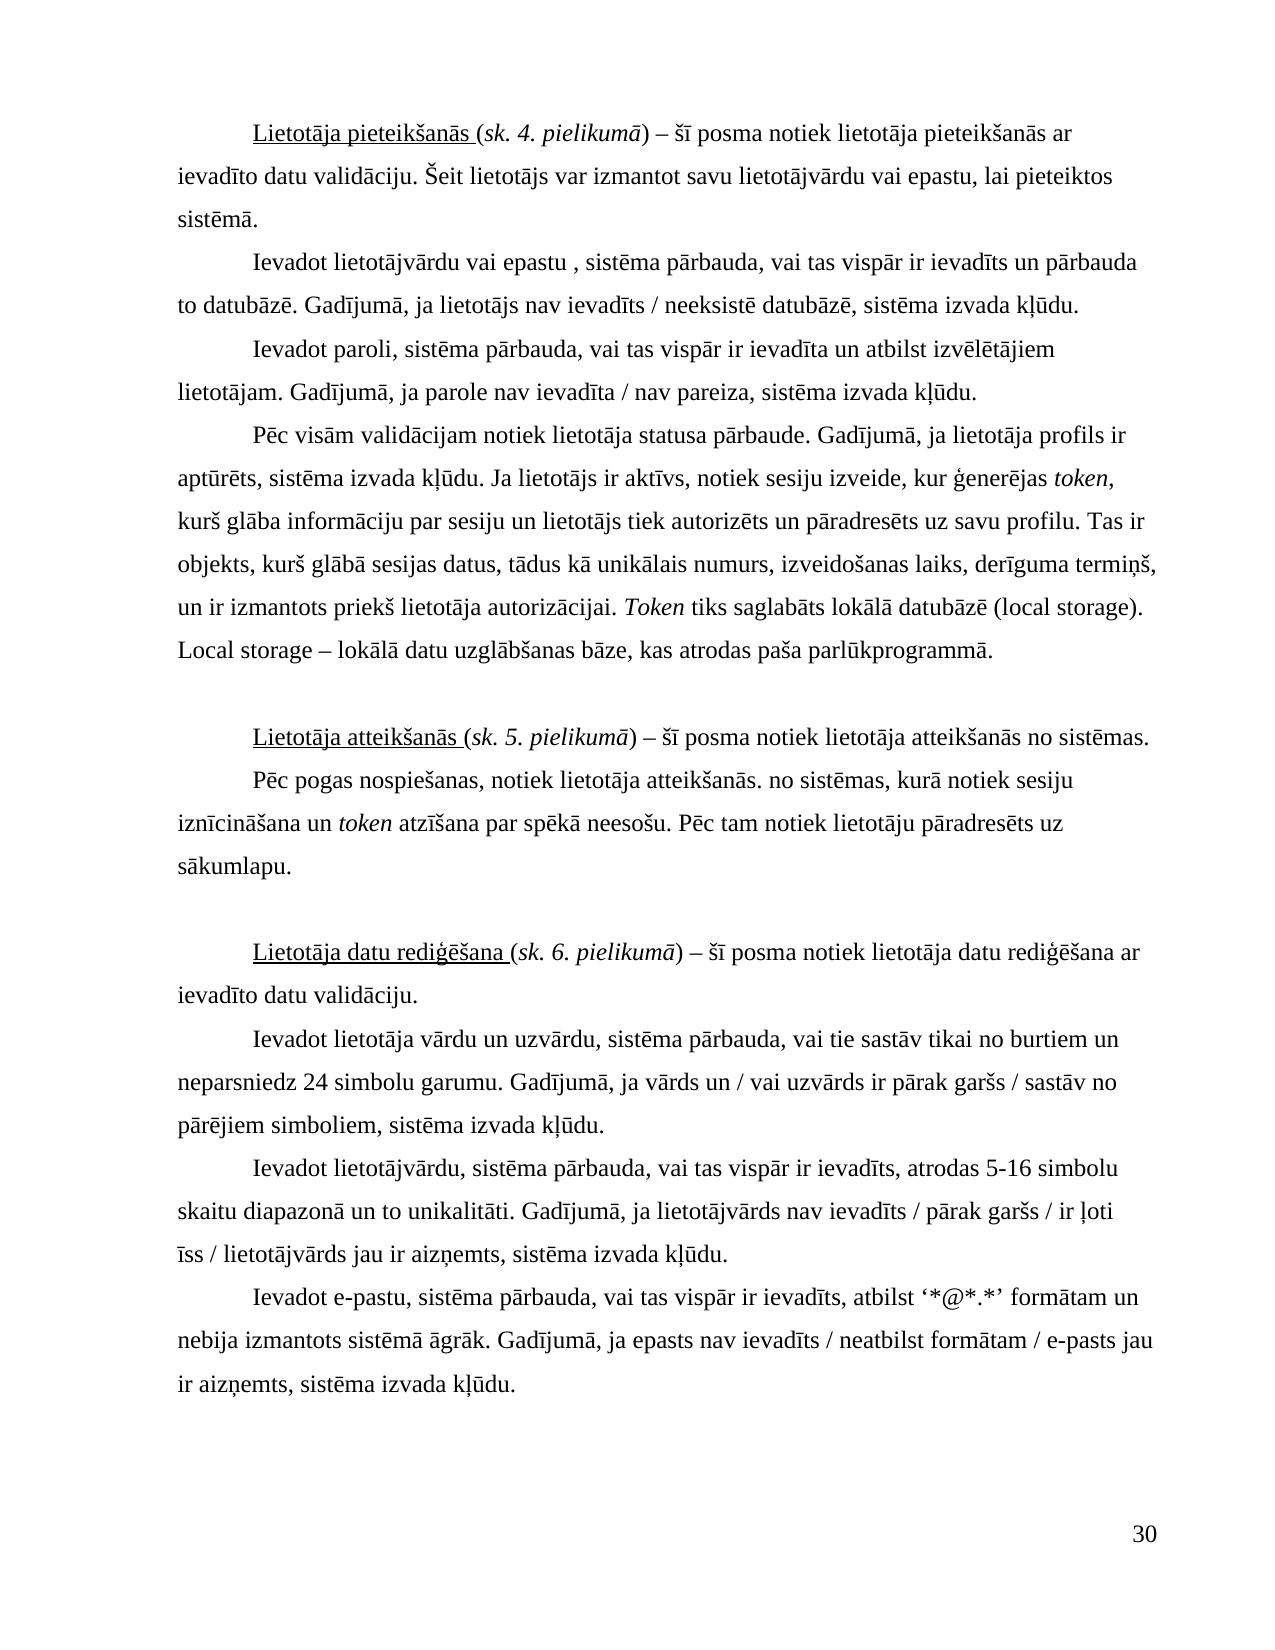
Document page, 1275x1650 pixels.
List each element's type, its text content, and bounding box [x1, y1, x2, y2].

text Pēc pogas nospiešanas, notiek lietotāja atteikšanās. no sistēmas, kurā notiek sesiju iznīcināšana un token atzīšana par spēkā neesošu. Pēc tam notiek lietotāju pāradresēts uz sākumlapu. [177, 765, 1157, 880]
text Lietotāja datu rediģēšana (sk. 6. pielikumā) – šī posma notiek lietotāja datu rediģēšana ar ievadīto datu validāciju. [177, 937, 1157, 1009]
text Ievadot paroli, sistēma pārbauda, vai tas vispār ir ievadīta un atbilst izvēlētājiem lietotājam. Gadījumā, ja parole nav ievadīta / nav pareiza, sistēma izvada kļūdu. [177, 334, 1157, 406]
text Lietotāja pieteikšanās (sk. 4. pielikumā) – šī posma notiek lietotāja pieteikšanās ar ievadīto datu validāciju. Šeit lietotājs var izmantot savu lietotājvārdu vai epastu, lai pieteiktos sistēmā. [177, 118, 1157, 233]
text Ievadot lietotāja vārdu un uzvārdu, sistēma pārbauda, vai tie sastāv tikai no burtiem un neparsniedz 24 simbolu garumu. Gadījumā, ja vārds un / vai uzvārds ir pārak garšs / sastāv no pārējiem simboliem, sistēma izvada kļūdu. [177, 1024, 1157, 1139]
text Lietotāja atteikšanās (sk. 5. pielikumā) – šī posma notiek lietotāja atteikšanās no sistēmas. [177, 722, 1157, 751]
text Ievadot lietotājvārdu, sistēma pārbauda, vai tas vispār ir ievadīts, atrodas 5-16 simbolu skaitu diapazonā un to unikalitāti. Gadījumā, ja lietotājvārds nav ievadīts / pārak garšs / ir ļoti īss / lietotājvārds jau ir aizņemts, sistēma izvada kļūdu. [177, 1153, 1157, 1268]
text Ievadot e-pastu, sistēma pārbauda, vai tas vispār ir ievadīts, atbilst ‘*@*.*’ formātam un nebija izmantots sistēmā āgrāk. Gadījumā, ja epasts nav ievadīts / neatbilst formātam / e-pasts jau ir aizņemts, sistēma izvada kļūdu. [177, 1282, 1157, 1397]
text Ievadot lietotājvārdu vai epastu , sistēma pārbauda, vai tas vispār ir ievadīts un pārbauda to datubāzē. Gadījumā, ja lietotājs nav ievadīts / neeksistē datubāzē, sistēma izvada kļūdu. [177, 247, 1157, 319]
text Pēc visām validācijam notiek lietotāja statusa pārbaude. Gadījumā, ja lietotāja profils ir aptūrēts, sistēma izvada kļūdu. Ja lietotājs ir aktīvs, notiek sesiju izveide, kur ģenerējas token, kurš glāba informāciju par sesiju un lietotājs tiek autorizēts un pāradresēts uz savu profilu. Tas ir objekts, kurš glābā sesijas datus, tādus kā unikālais numurs, izveidošanas laiks, derīguma termiņš, un ir izmantots priekš lietotāja autorizācijai. Token tiks saglabāts lokālā datubāzē (local storage). Local storage – lokālā datu uzglābšanas bāze, kas atrodas paša parlūkprogrammā. [177, 420, 1157, 664]
